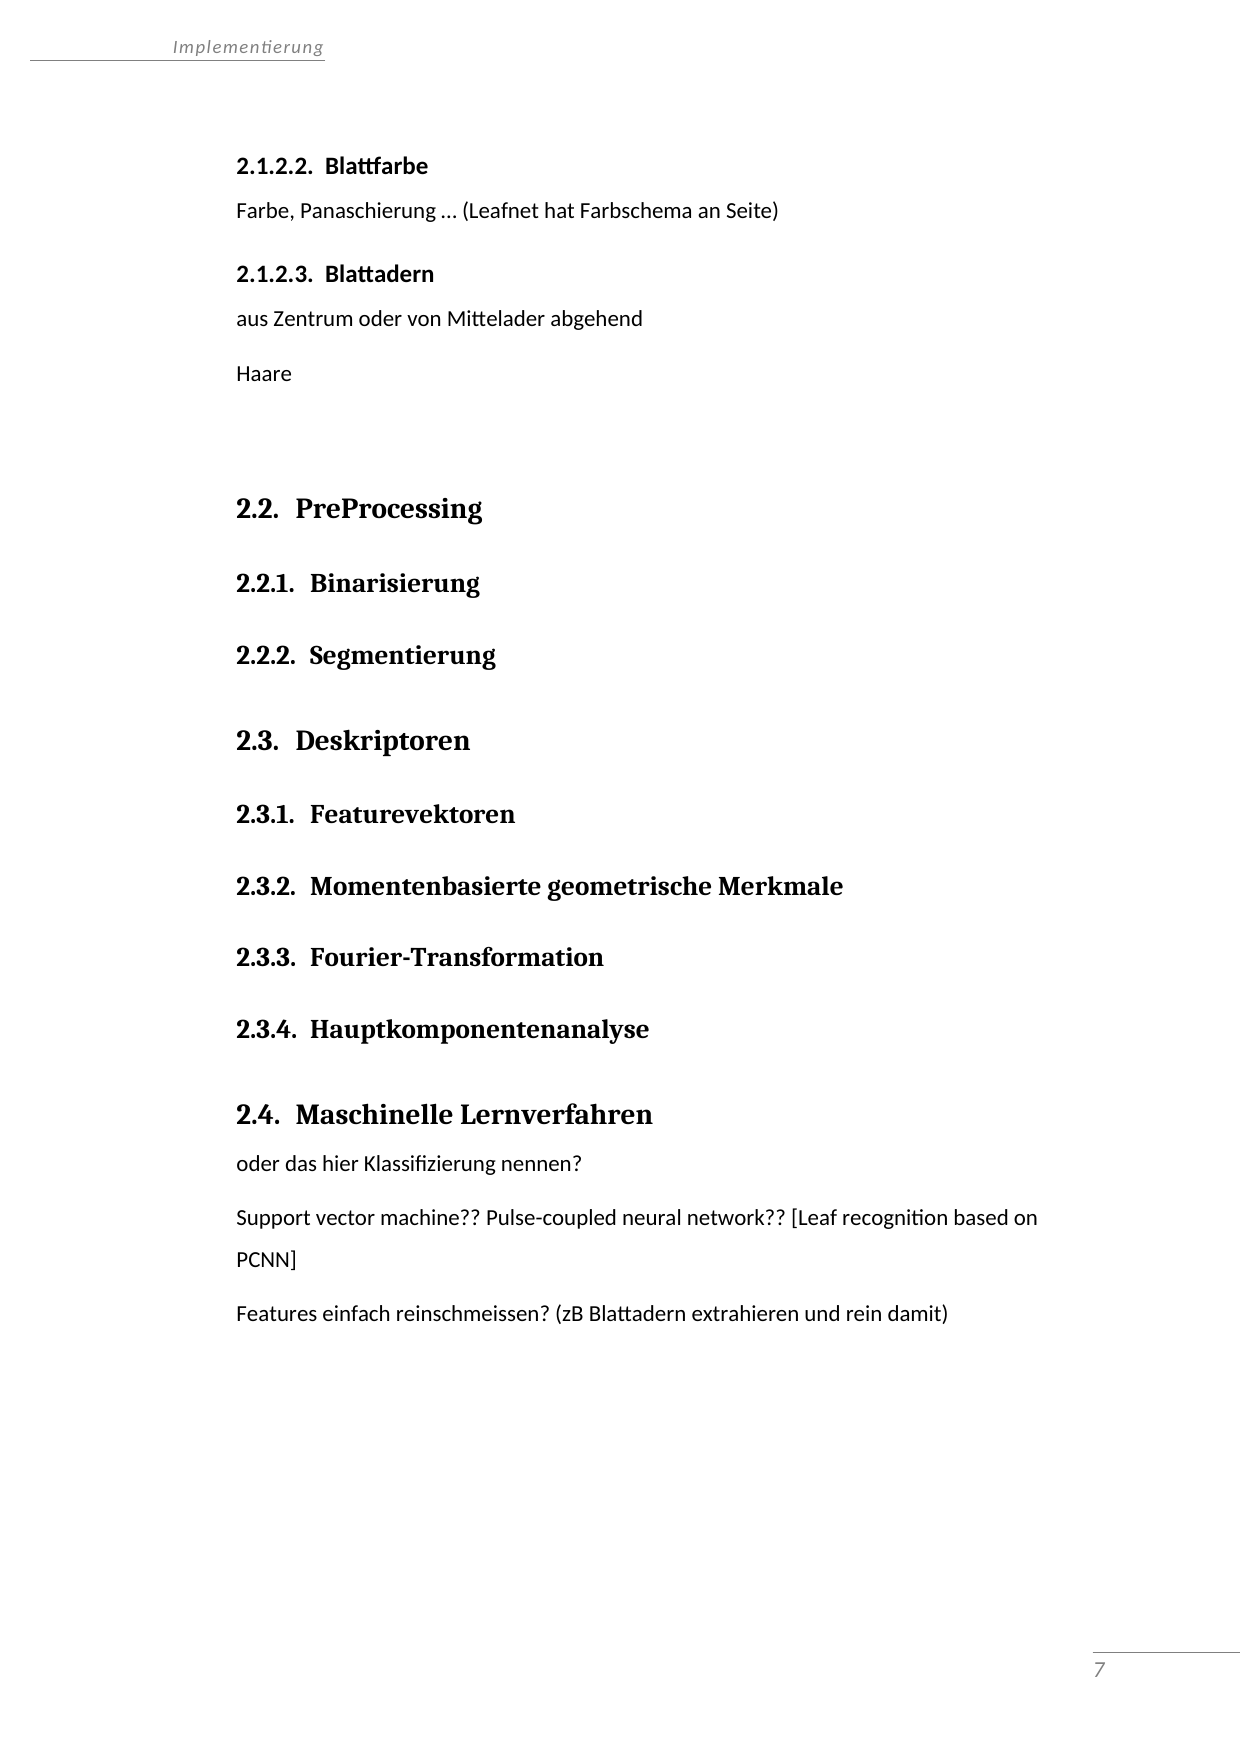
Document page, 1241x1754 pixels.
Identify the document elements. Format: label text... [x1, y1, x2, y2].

subtitle Blattfarbe [236, 150, 1093, 181]
text Support vector machine?? Pulse-coupled neural network?? [Leaf recognition based on PCNN] [236, 1203, 1093, 1273]
subtitle PreProcessing [236, 493, 1093, 526]
text Haare [236, 359, 1093, 387]
subtitle Fourier-Transformation [236, 942, 1093, 974]
subtitle Segmentierung [236, 640, 1093, 671]
text Features einfach reinschmeissen? (zB Blattadern extrahieren und rein damit) [236, 1299, 1093, 1328]
subtitle Hauptkomponentenanalyse [236, 1014, 1093, 1045]
text aus Zentrum oder von Mittelader abgehend [236, 304, 1093, 332]
subtitle Momentenbasierte geometrische Merkmale [236, 871, 1093, 902]
subtitle Deskriptoren [236, 724, 1093, 757]
subtitle Featurevektoren [236, 799, 1093, 830]
text Farbe, Panaschierung … (Leafnet hat Farbschema an Seite) [236, 196, 1093, 224]
subtitle Binarisierung [236, 568, 1093, 599]
text oder das hier Klassifizierung nennen? [236, 1149, 1093, 1177]
subtitle Maschinelle Lernverfahren [236, 1098, 1093, 1132]
subtitle Blattadern [236, 258, 1093, 289]
